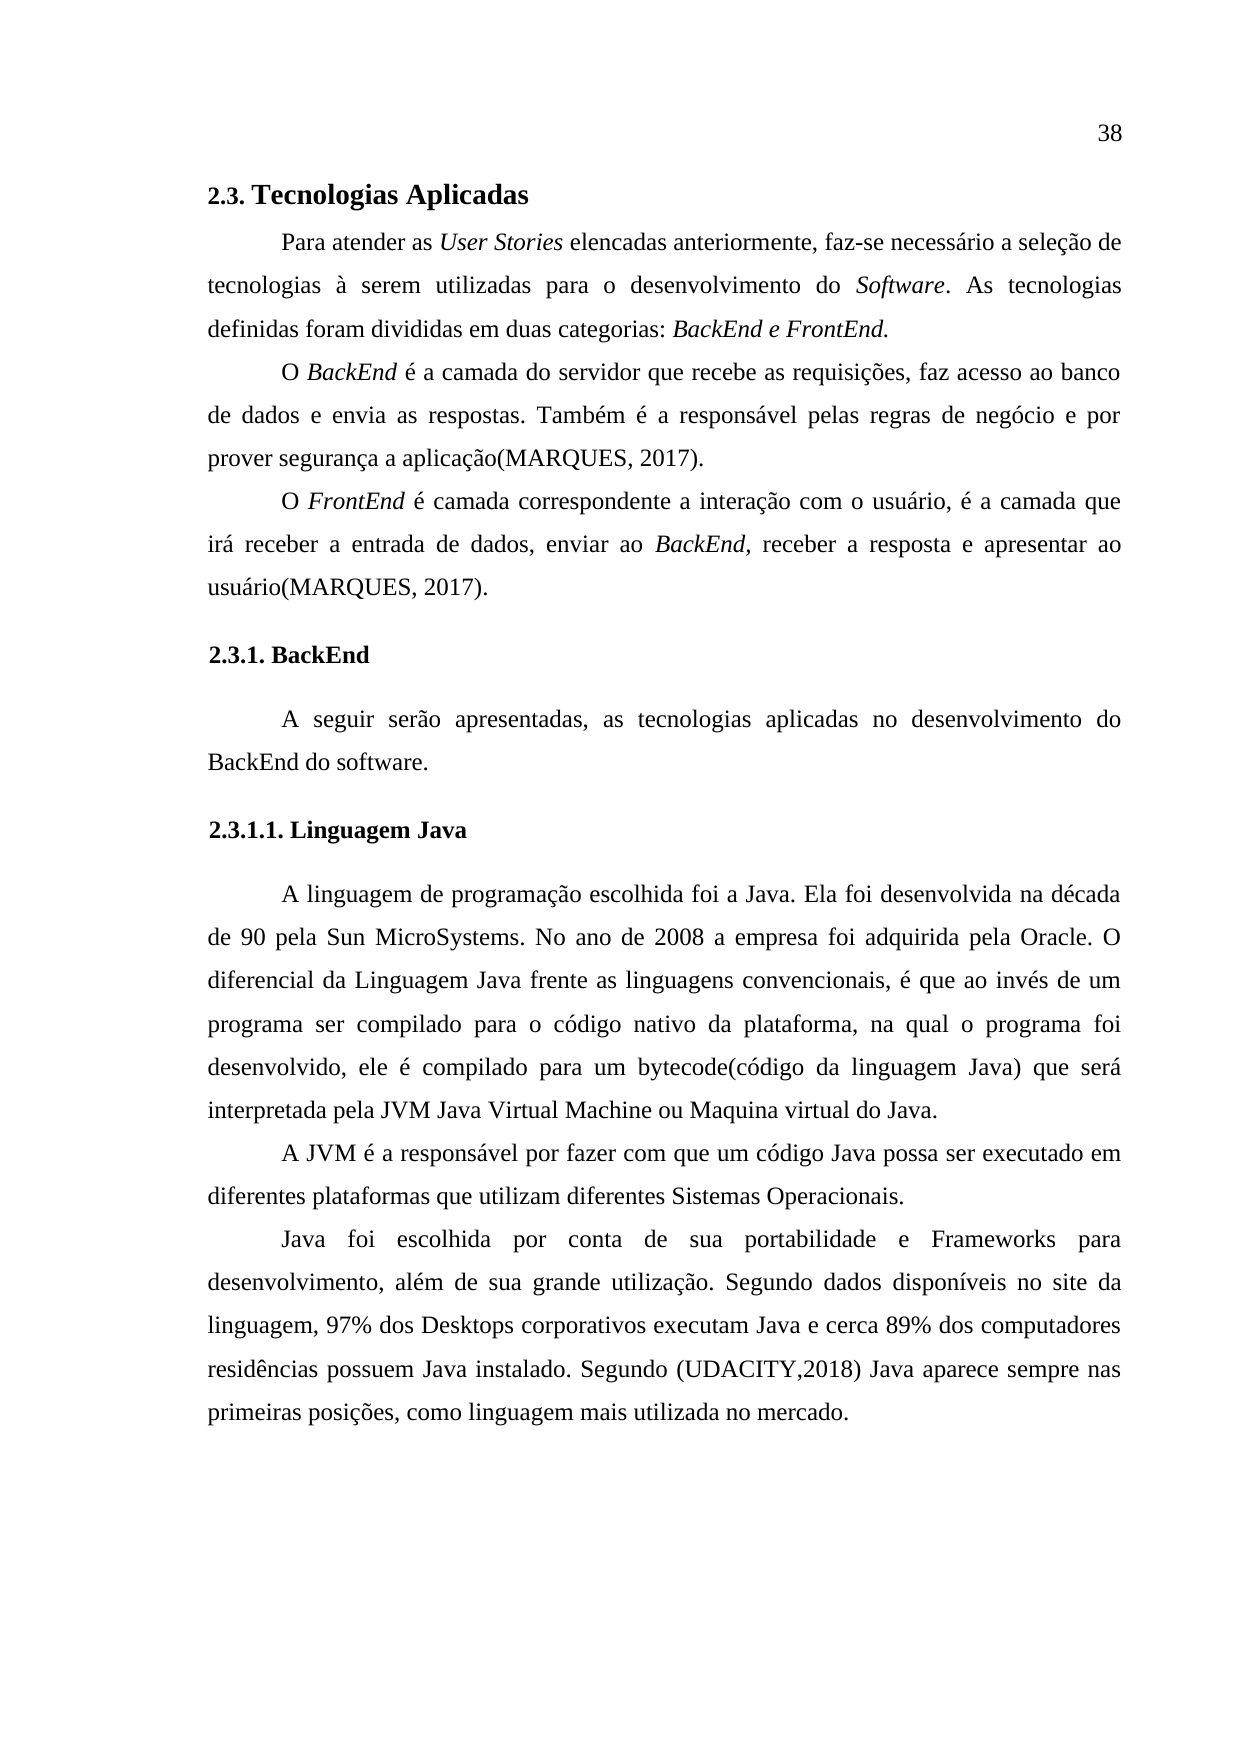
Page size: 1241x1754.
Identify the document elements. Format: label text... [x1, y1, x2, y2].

text O BackEnd é a camada do servidor que recebe as requisições, faz acesso ao banco de dados e envia as respostas. Também é a responsável pelas regras de negócio e por prover segurança a aplicação(MARQUES, 2017). [207, 357, 1122, 472]
text A linguagem de programação escolhida foi a Java. Ela foi desenvolvida na década de 90 pela Sun MicroSystems. No ano de 2008 a empresa foi adquirida pela Oracle. O diferencial da Linguagem Java frente as linguagens convencionais, é que ao invés de um programa ser compilado para o código nativo da plataforma, na qual o programa foi desenvolvido, ele é compilado para um bytecode(código da linguagem Java) que será interpretada pela JVM Java Virtual Machine ou Maquina virtual do Java. [207, 879, 1122, 1124]
text A seguir serão apresentadas, as tecnologias aplicadas no desenvolvimento do BackEnd do software. [207, 704, 1122, 776]
list Tecnologias Aplicadas [177, 177, 1122, 211]
text O FrontEnd é camada correspondente a interação com o usuário, é a camada que irá receber a entrada de dados, enviar ao BackEnd, receber a resposta e apresentar ao usuário(MARQUES, 2017). [207, 486, 1122, 601]
text Java foi escolhida por conta de sua portabilidade e Frameworks para desenvolvimento, além de sua grande utilização. Segundo dados disponíveis no site da linguagem, 97% dos Desktops corporativos executam Java e cerca 89% dos computadores residências possuem Java instalado. Segundo (UDACITY,2018) Java aparece sempre nas primeiras posições, como linguagem mais utilizada no mercado. [207, 1224, 1122, 1426]
subtitle Linguagem Java [208, 816, 1122, 844]
text Para atender as User Stories elencadas anteriormente, faz-se necessário a seleção de tecnologias à serem utilizadas para o desenvolvimento do Software. As tecnologias definidas foram divididas em duas categorias: BackEnd e FrontEnd. [207, 227, 1122, 342]
text A JVM é a responsável por fazer com que um código Java possa ser executado em diferentes plataformas que utilizam diferentes Sistemas Operacionais. [207, 1138, 1122, 1210]
subtitle BackEnd [208, 641, 1122, 669]
